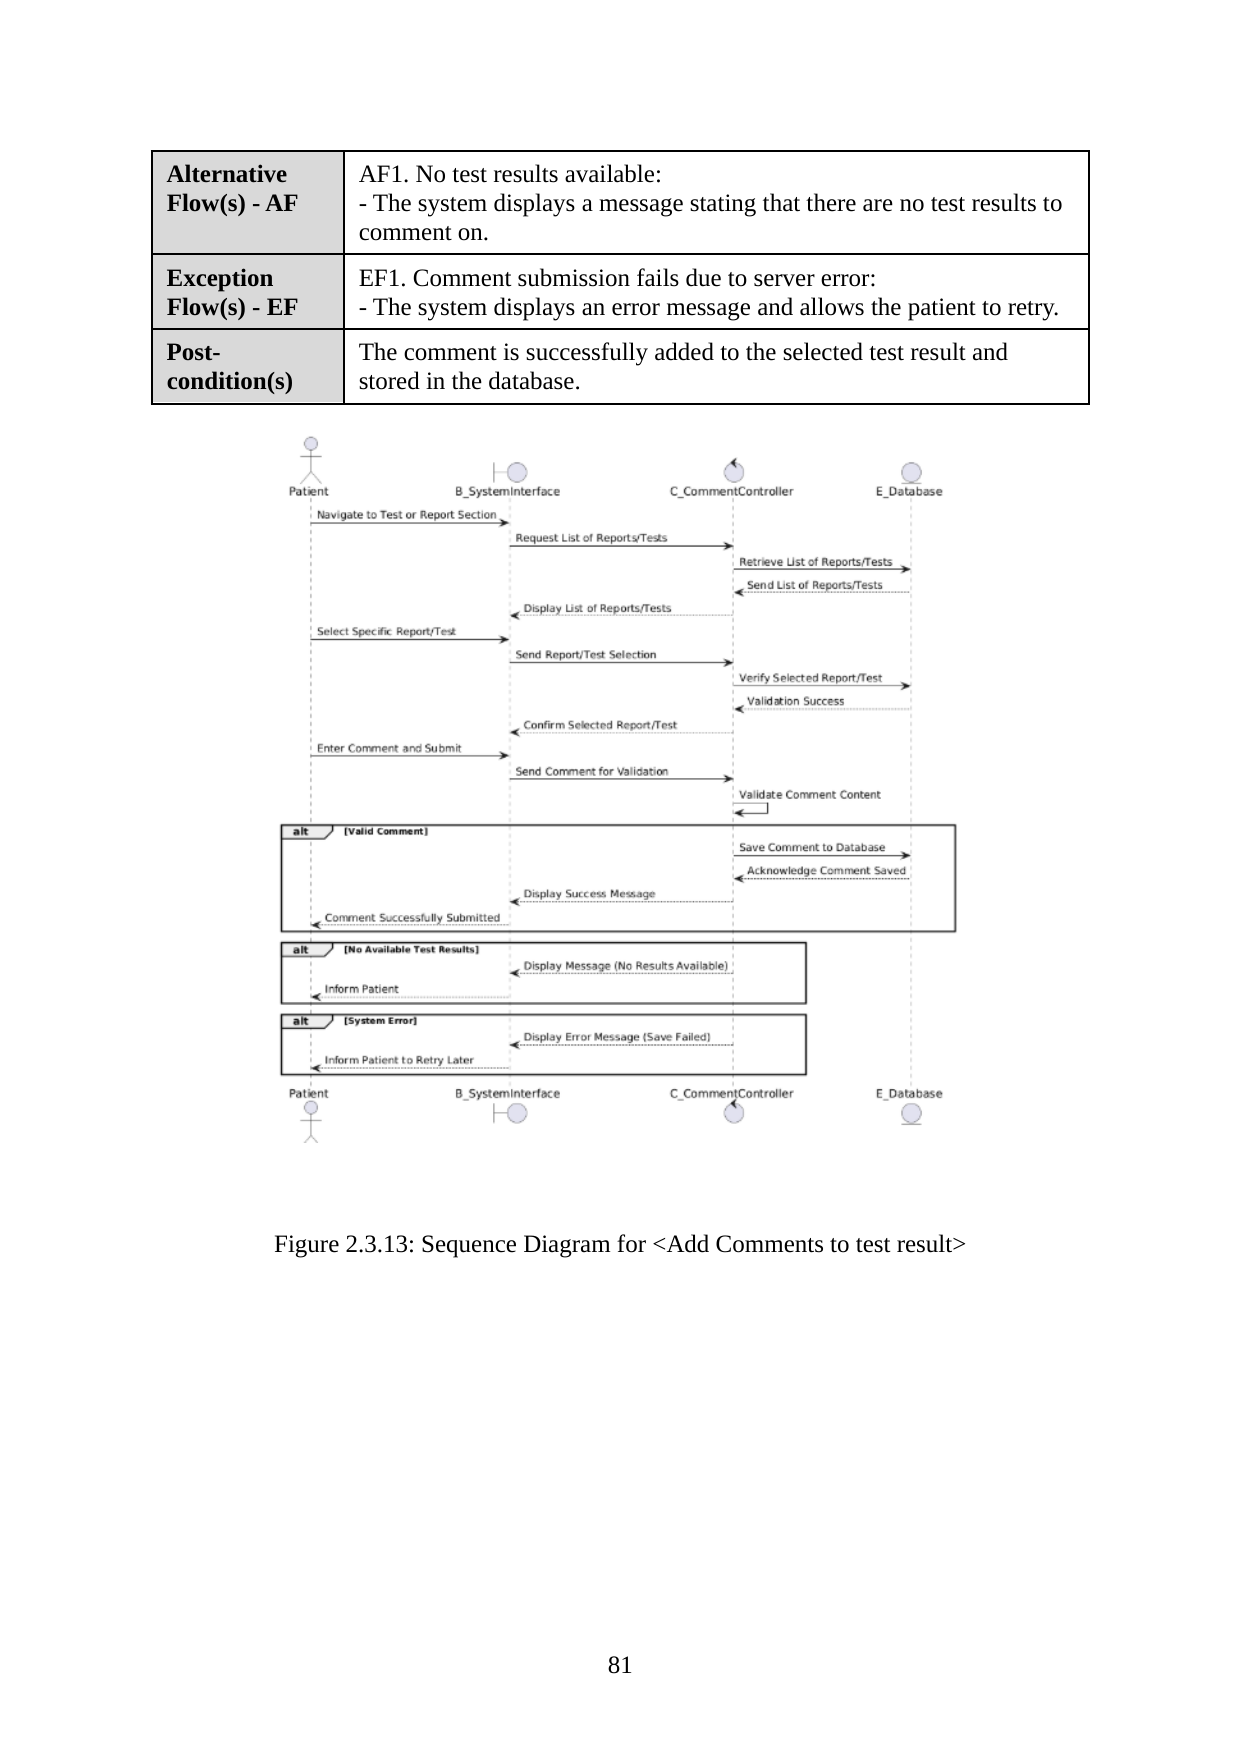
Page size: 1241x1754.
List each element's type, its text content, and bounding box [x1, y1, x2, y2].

table_cell Exception Flow(s) - EF [153, 255, 343, 328]
table_cell AF1. No test results available: - The system displays a message stating that there are no test results to comment on. [345, 152, 1088, 253]
text Figure 2.3.13: Sequence Diagram for <Add Comments to test result> [150, 1229, 1090, 1258]
table_cell The comment is successfully added to the selected test result and stored in the database. [345, 330, 1088, 402]
picture [272, 433, 968, 1143]
table_cell Alternative Flow(s) - AF [153, 152, 343, 253]
table_cell EF1. Comment submission fails due to server error: - The system displays an error message and allows the patient to retry. [345, 255, 1088, 328]
table_cell Post-condition(s) [153, 330, 343, 402]
